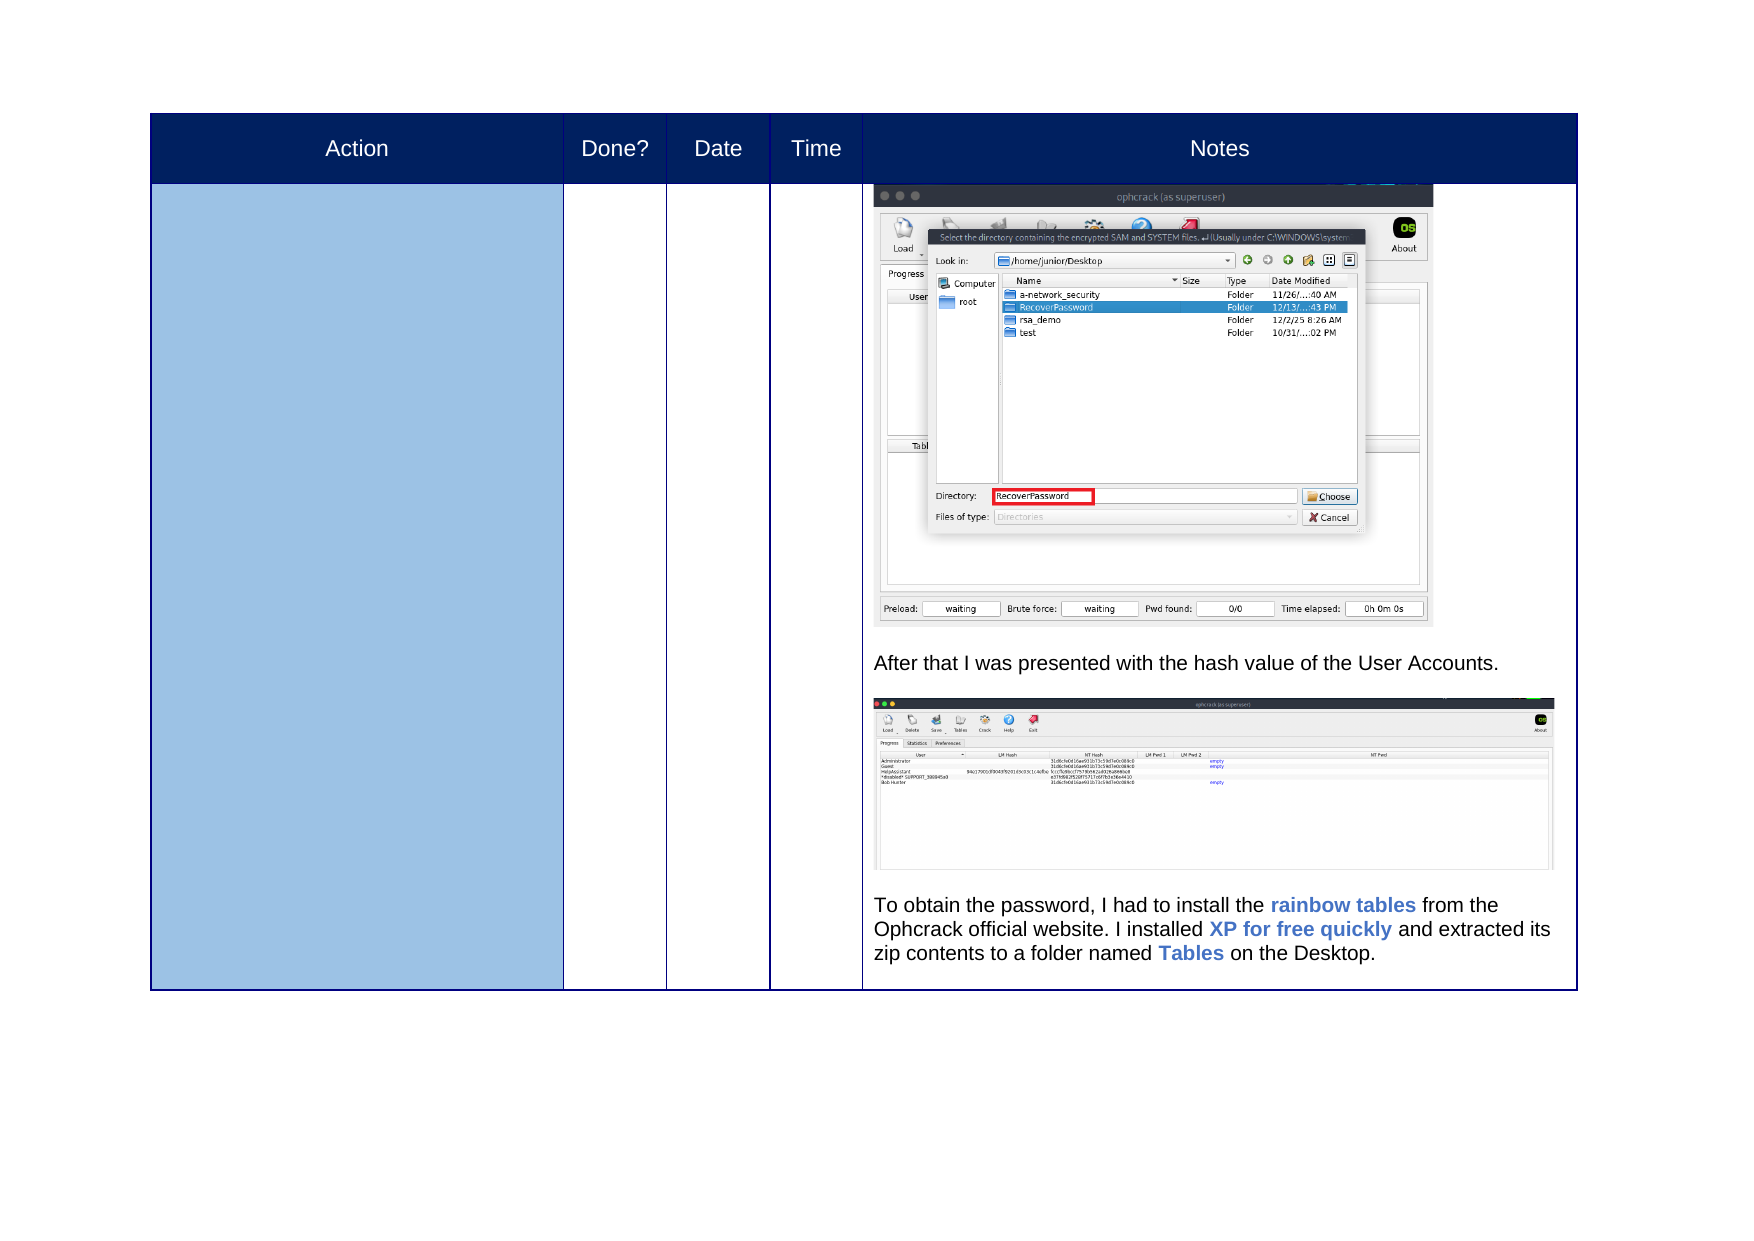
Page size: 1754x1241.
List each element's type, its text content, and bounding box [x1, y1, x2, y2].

table_header Time [771, 114, 862, 183]
table_header Done? [564, 114, 666, 183]
table_header Notes [863, 114, 1576, 183]
table_cell [667, 184, 769, 989]
table_cell [564, 184, 666, 989]
picture [873, 184, 1434, 627]
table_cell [152, 184, 563, 989]
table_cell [863, 184, 1576, 989]
table_cell [771, 184, 862, 989]
picture [873, 698, 1555, 870]
table_header Date [667, 114, 769, 183]
table_header Action [152, 114, 563, 183]
